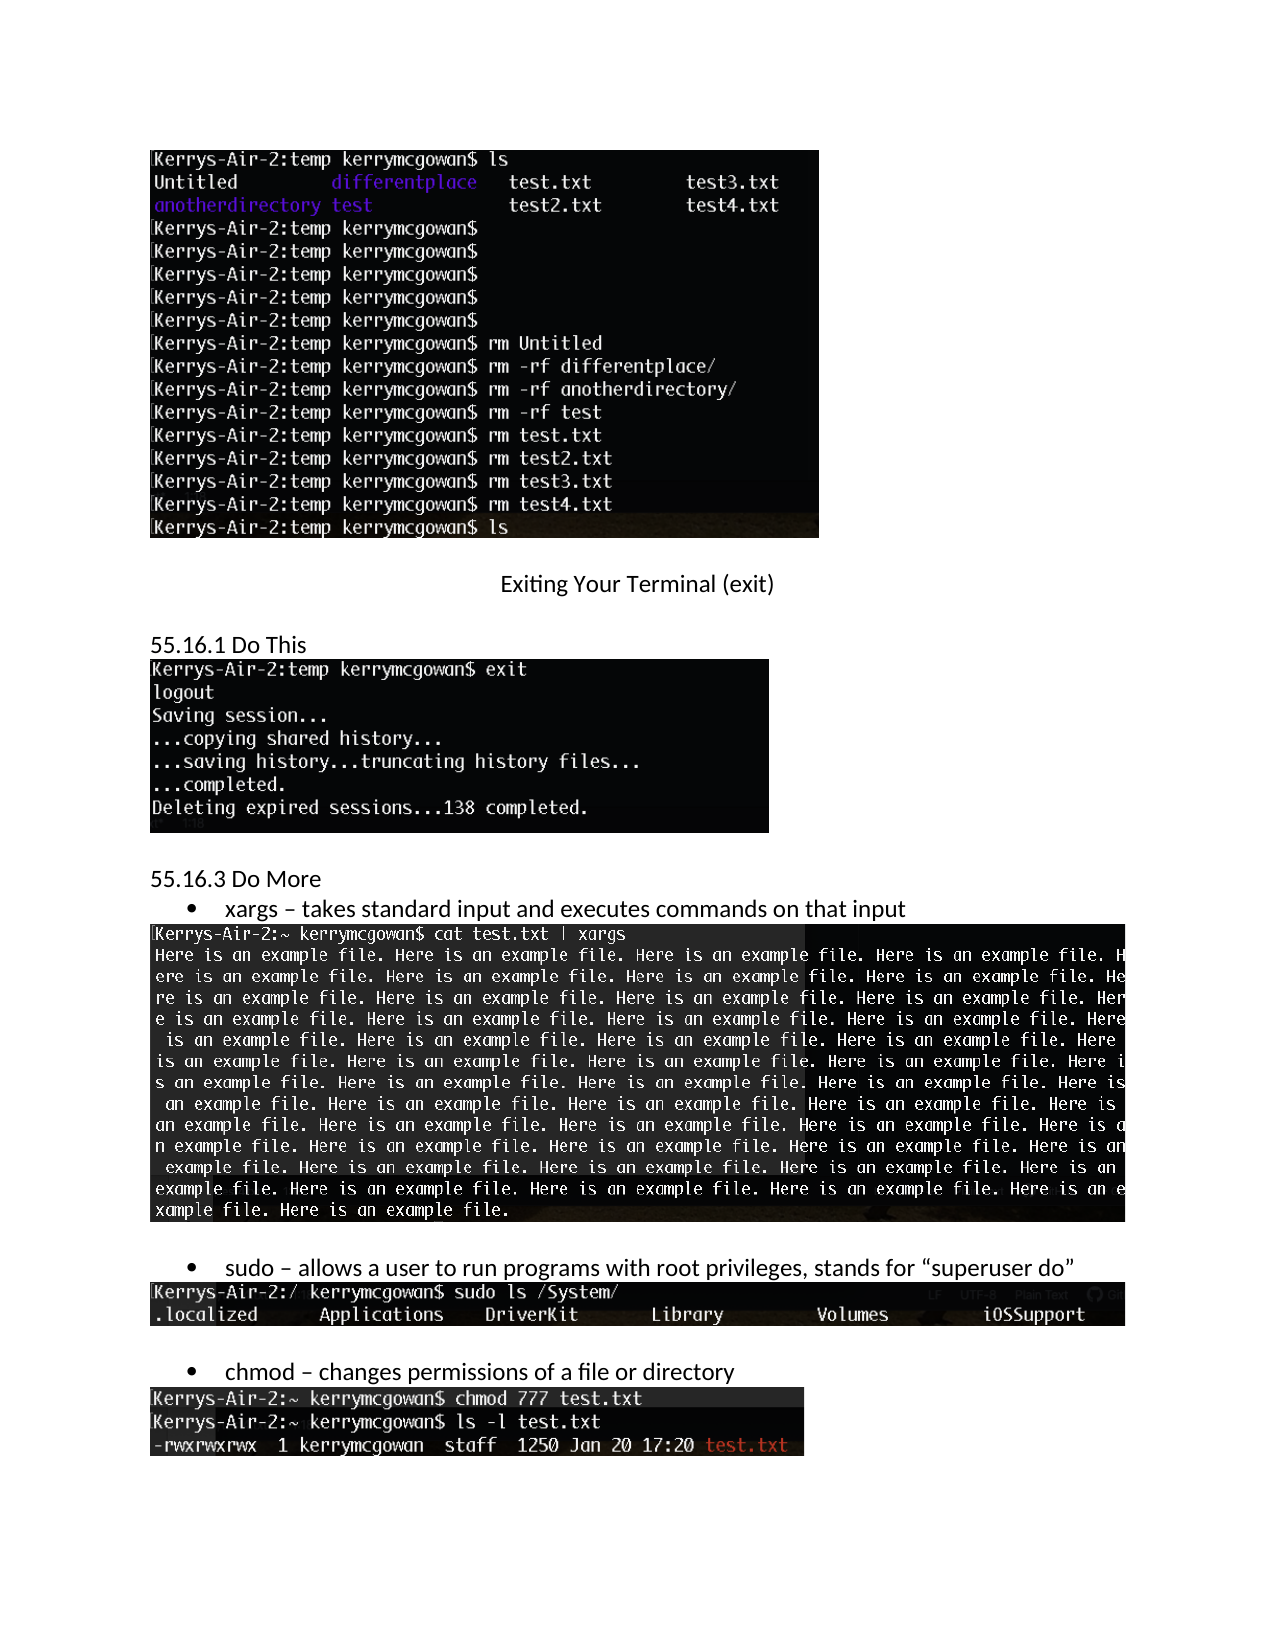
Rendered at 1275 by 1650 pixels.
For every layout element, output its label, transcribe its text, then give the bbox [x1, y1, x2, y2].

text 55.16.1 Do This [150, 629, 1125, 659]
picture [150, 150, 819, 538]
picture [150, 1387, 805, 1456]
list xargs – takes standard input and executes commands on that input [187, 893, 1125, 924]
text Exiting Your Terminal (exit) [150, 568, 1125, 598]
text 55.16.3 Do More [150, 863, 1125, 893]
picture [150, 1282, 1125, 1326]
list chmod – changes permissions of a file or directory [187, 1357, 1125, 1387]
list sudo – allows a user to run programs with root privileges, stands for “superuser do” [187, 1252, 1125, 1282]
picture [150, 924, 1125, 1222]
picture [150, 659, 769, 833]
